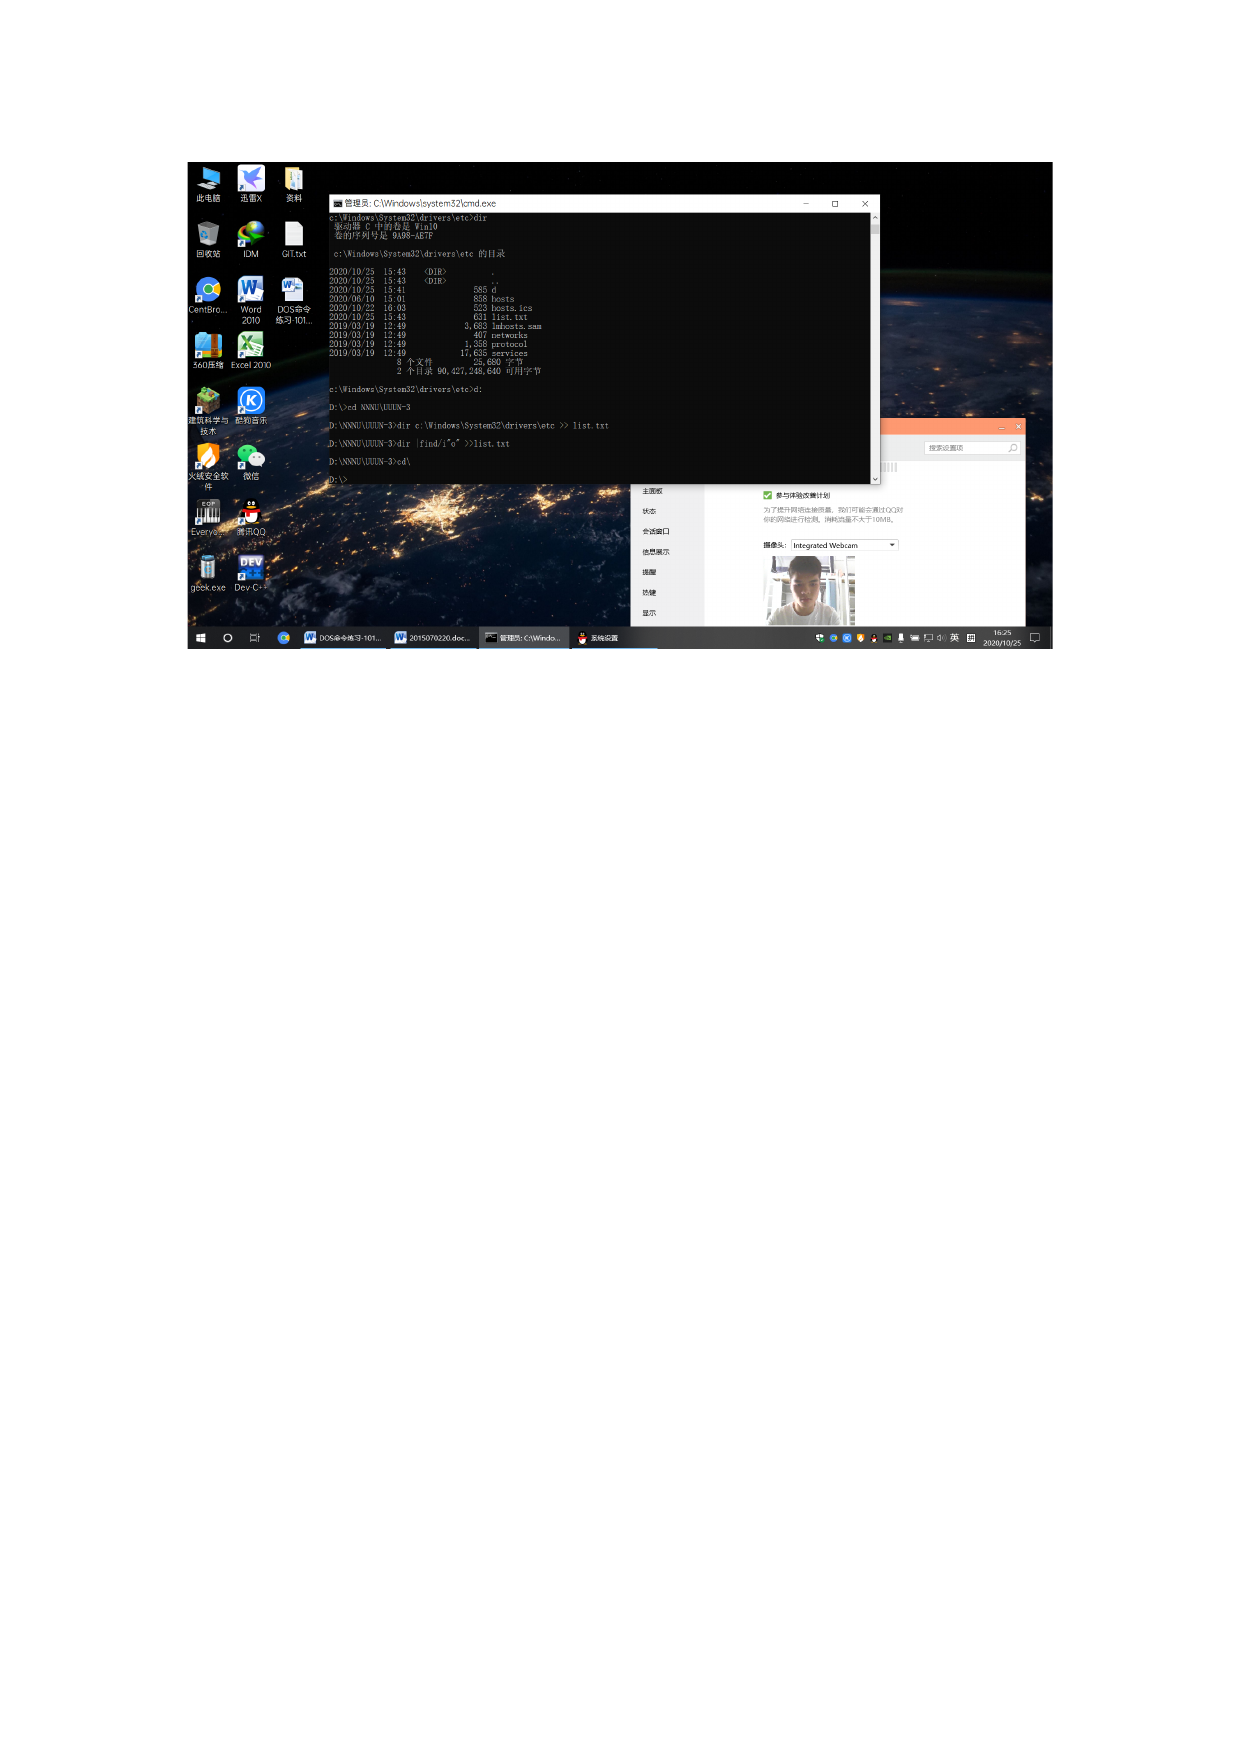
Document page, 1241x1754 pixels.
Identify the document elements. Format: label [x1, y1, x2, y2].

picture [187, 162, 1053, 649]
